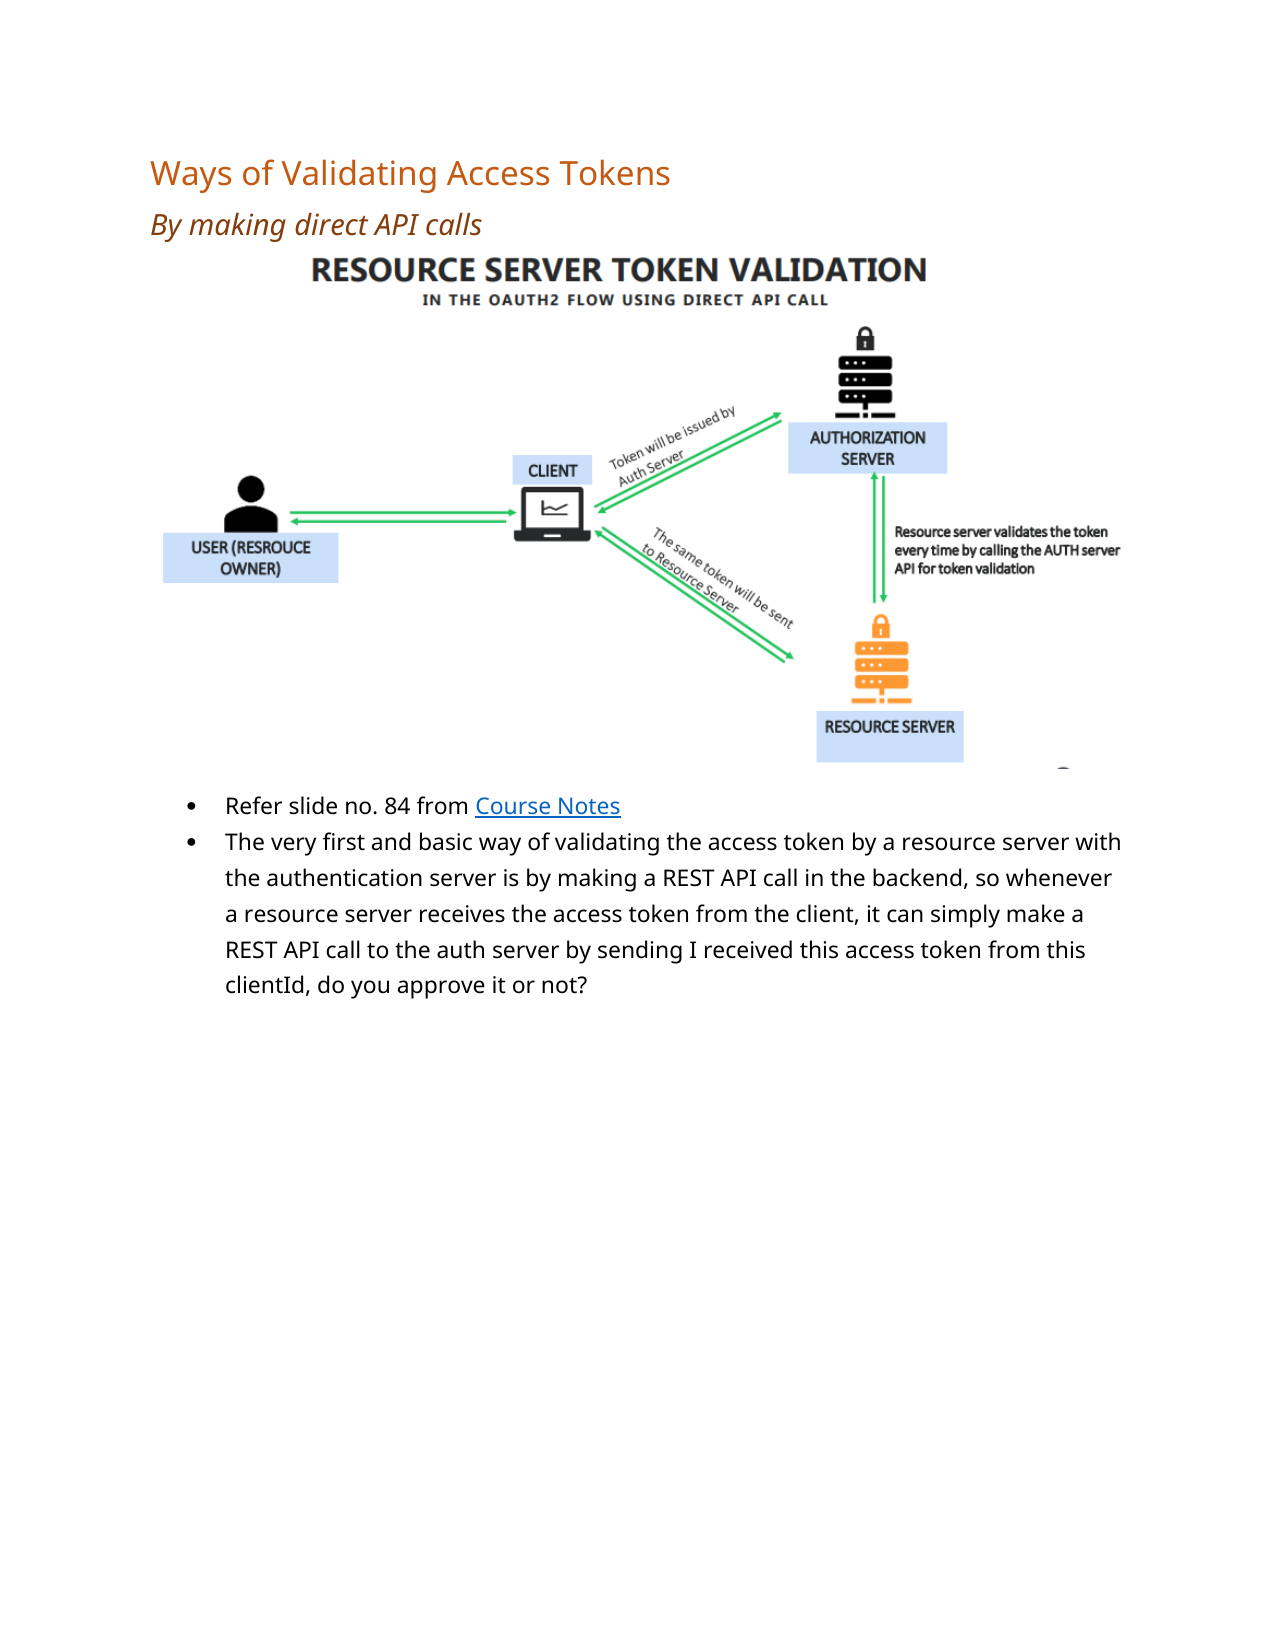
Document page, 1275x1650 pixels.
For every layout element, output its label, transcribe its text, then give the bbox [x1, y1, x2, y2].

list Refer slide no. 84 from Course Notes [187, 790, 1125, 821]
subtitle Ways of Validating Access Tokens [150, 150, 1125, 195]
list The very first and basic way of validating the access token by a resource server with the authentication server is by making a REST API call in the backend, so whenever a resource server receives the access token from the client, it can simply make a REST API call to the auth server by sending I received this access token from this clientId, do you approve it or not? [187, 826, 1125, 1001]
picture [150, 243, 1125, 769]
subtitle By making direct API calls [150, 204, 1125, 243]
